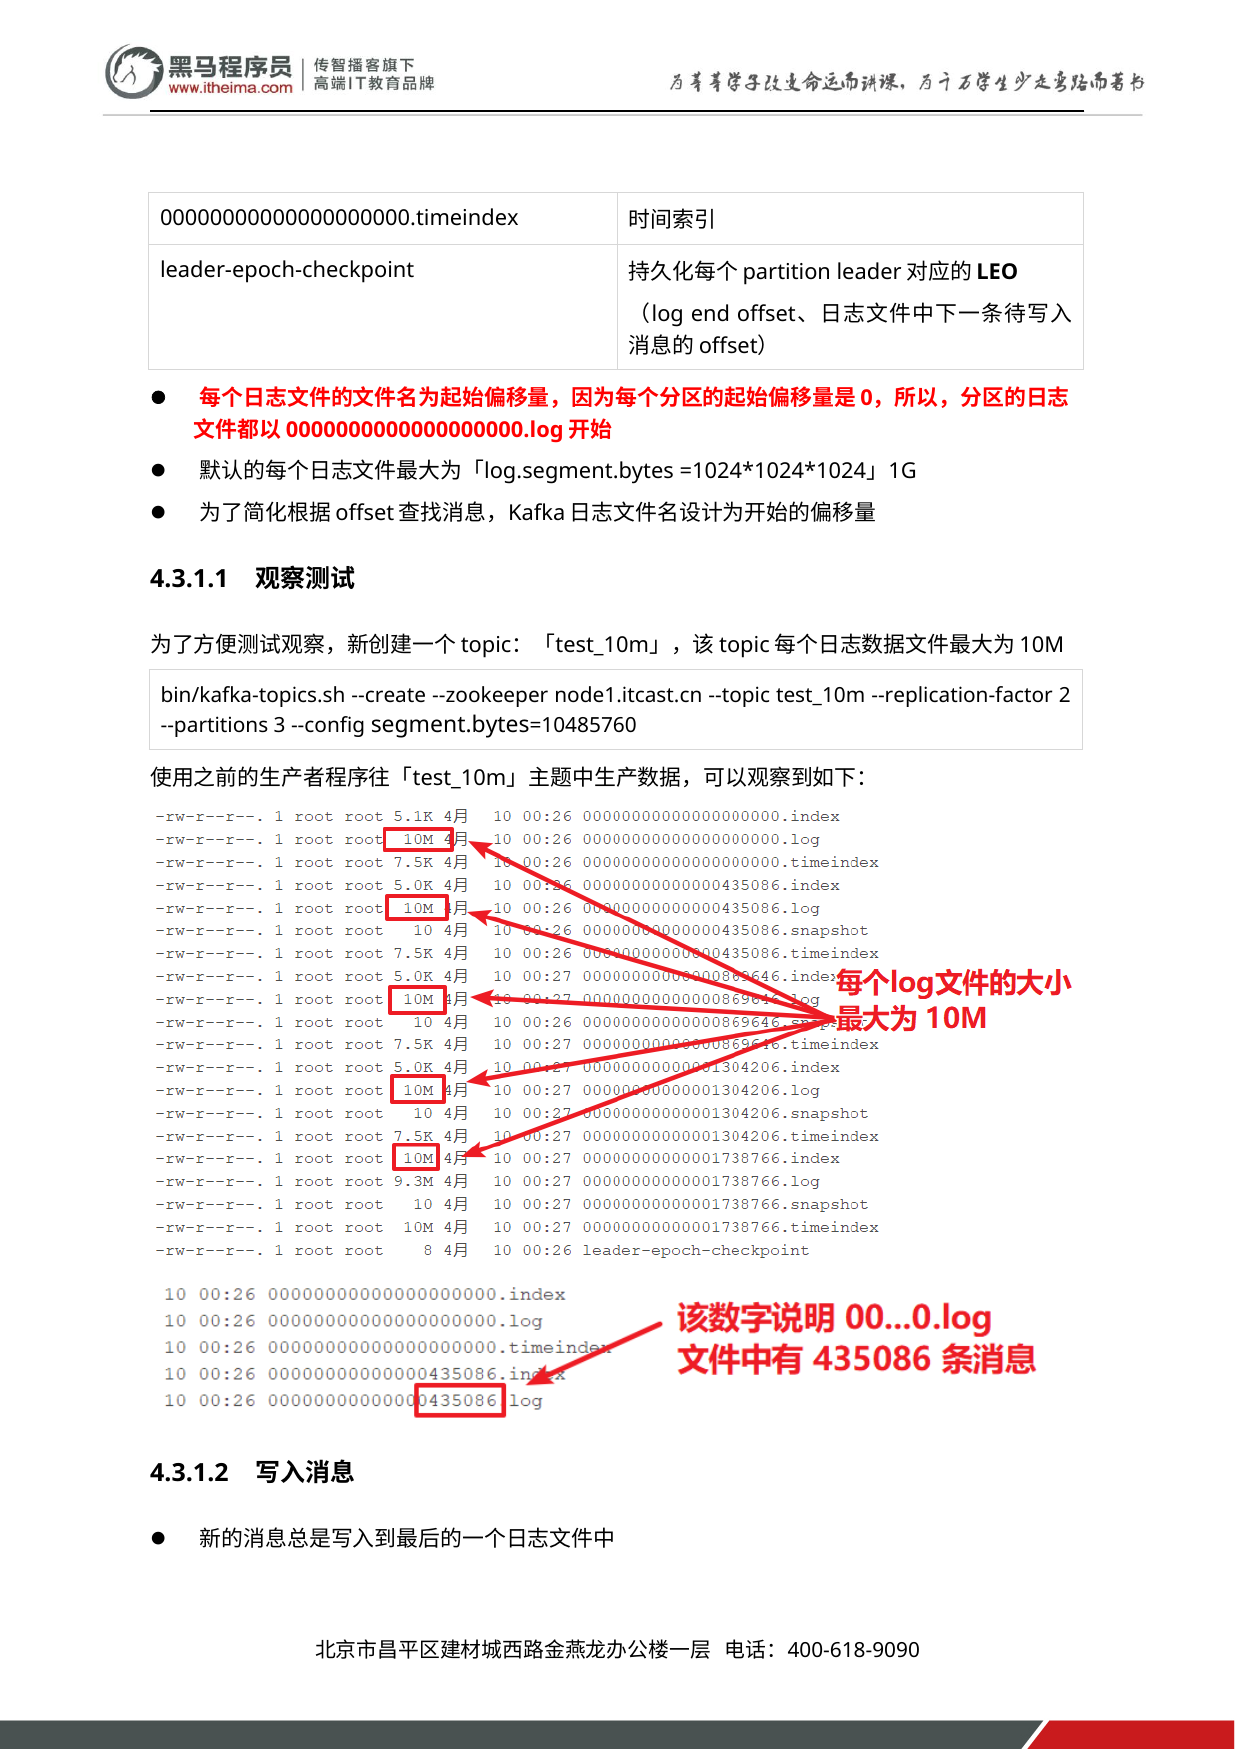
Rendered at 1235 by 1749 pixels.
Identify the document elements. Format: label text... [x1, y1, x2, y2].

table_cell 持久化每个partition leader对应的LEO （log end offset、日志文件中下一条待写入消息的offset） [618, 245, 1083, 369]
table_header bin/kafka-topics.sh --create --zookeeper node1.itcast.cn --topic test_10m --replication-factor 2 --partitions 3 --config segment.bytes=10485760 [150, 670, 1082, 749]
text 为了方便测试观察，新创建一个topic：「test_10m」，该topic每个日志数据文件最大为10M [150, 627, 1084, 659]
list 每个日志文件的文件名为起始偏移量，因为每个分区的起始偏移量是0，所以，分区的日志文件都以0000000000000000000.log开始 [150, 380, 1084, 443]
text 使用之前的生产者程序往「test_10m」主题中生产数据，可以观察到如下： [150, 760, 1084, 792]
list 为了简化根据offset查找消息，Kafka日志文件名设计为开始的偏移量 [150, 494, 1084, 526]
picture [150, 1271, 1084, 1420]
picture [0, 0, 1235, 123]
picture [150, 801, 1085, 1262]
table_cell 时间索引 [618, 193, 1083, 244]
subtitle 观察测试 [150, 559, 1084, 595]
table_cell 00000000000000000000.timeindex [149, 193, 617, 244]
picture [0, 1661, 1235, 1749]
list 新的消息总是写入到最后的一个日志文件中 [150, 1521, 1084, 1553]
list 默认的每个日志文件最大为「log.segment.bytes =1024*1024*1024」1G [150, 453, 1084, 485]
table_cell leader-epoch-checkpoint [149, 245, 617, 369]
subtitle 写入消息 [150, 1452, 1084, 1488]
